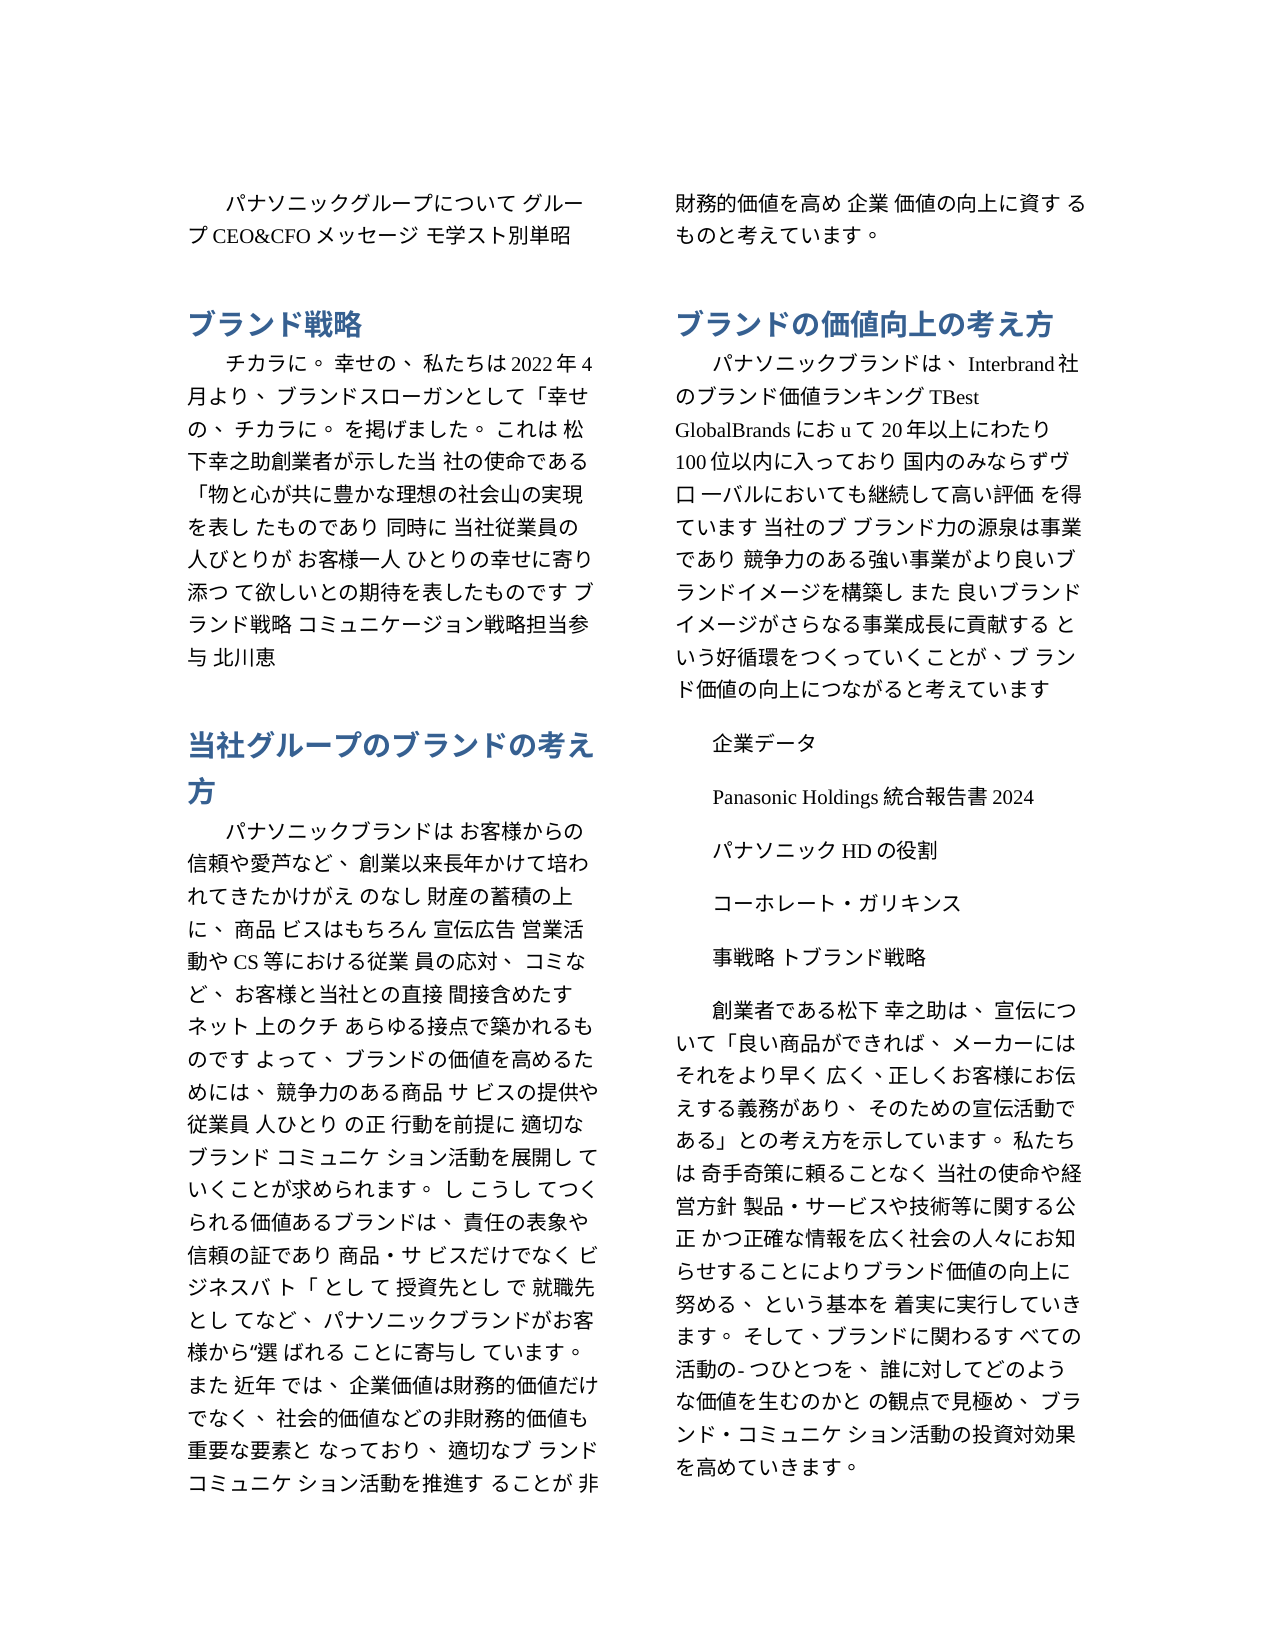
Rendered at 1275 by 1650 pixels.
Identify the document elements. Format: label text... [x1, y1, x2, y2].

subtitle ブランド戦略 [187, 304, 600, 344]
text パナソニックブランドは お客様からの信頼や愛芦など、 創業以来長年かけて培われてきたかけがえ のなし 財産の蓄積の上に、 商品 ビスはもちろん 宣伝広告 営業活動やCS等における従業 員の応対、 コミなど、 お客様と当社との直接 間接含めたす ネット 上のクチ あらゆる接点で築かれるものです よって、 ブランドの価値を高めるためには、 競争力のある商品 サ ビスの提供や従業員 人ひとり の正 行動を前提に 適切なブランド コミュニケ ション活動を展開し ていくことが求められます。 し こうし てつくられる価値あるブランドは、 責任の表象や 信頼の証であり 商品・サ ビスだけでなく ビジネスバ ト「 とし て 授資先とし で 就職先とし てなど、 パナソニックブランドがお客様から“選 ばれる ことに寄与し ています。 また 近年 では、 企業価値は財務的価値だけでなく、 社会的価値などの非財務的価値も重要な要素と なっており、 適切なブ ランド コミュニケ ション活動を推進す ることが 非財務的価値を高め 企業 価値の向上に資す るものと考えています。 [187, 817, 600, 1497]
text パナソニックグループについて グループCEO&CFOメッセージ モ学スト別単昭 [187, 189, 600, 250]
text 創業者である松下 幸之助は、 宣伝について「良い商品ができれば、 メーカーには それをより早く 広く、正しくお客様にお伝えする義務があり、 そのための宣伝活動である」との考え方を示しています。 私たちは 奇手奇策に頼ることなく 当社の使命や経営方針 製品・サービスや技術等に関する公正 かつ正確な情報を広く社会の人々にお知らせすることによりブランド価値の向上に努める、 という基本を 着実に実行していきます。 そして、ブランドに関わるす べての活動の- つひとつを、 誰に対してどのような価値を生むのかと の観点で見極め、 ブランド・コミュニケ ション活動の投資対効果を高めていきます。 [675, 996, 1087, 1481]
subtitle ブランドの価値向上の考え方 [675, 304, 1087, 344]
text チカラに。 幸せの、 私たちは2022年4月より、 ブランドスローガンとして「幸せの、 チカラに。 を掲げました。 これは 松下幸之助創業者が示した当 社の使命である 「物と心が共に豊かな理想の社会山の実現を表し たものであり 同時に 当社従業員の 人びとりが お客様一人 ひとりの幸せに寄り添つ て欲しいとの期待を表したものです ブランド戦略 コミュニケージョン戦略担当参与 北川恵 [187, 349, 600, 671]
subtitle 当社グループのブランドの考え方 [187, 726, 600, 811]
text Panasonic Holdings 統合報告書2024 [675, 782, 1087, 811]
text パナソニックブランドは、 Interbrand社のブランド価値ランキングTBest GlobalBrandsにおuて 20年以上にわたり 100位以内に入っており 国内のみならずヴ口 一バルにおいても継続して高い評価 を得ています 当社のブ ブランド力の源泉は事業であり 競争力のある強い事業がより良いブランドイメージを構築し また 良いブランドイメージがさらなる事業成長に貢献する という好循環をつくっていくことが、ブ ランド価値の向上につながると考えています [675, 349, 1087, 704]
text 事戦略 トブランド戦略 [675, 943, 1087, 971]
text 企業データ [675, 729, 1087, 757]
text コーホレート・ガリキンス [675, 889, 1087, 918]
text パナソニックHDの役割 [675, 836, 1087, 864]
